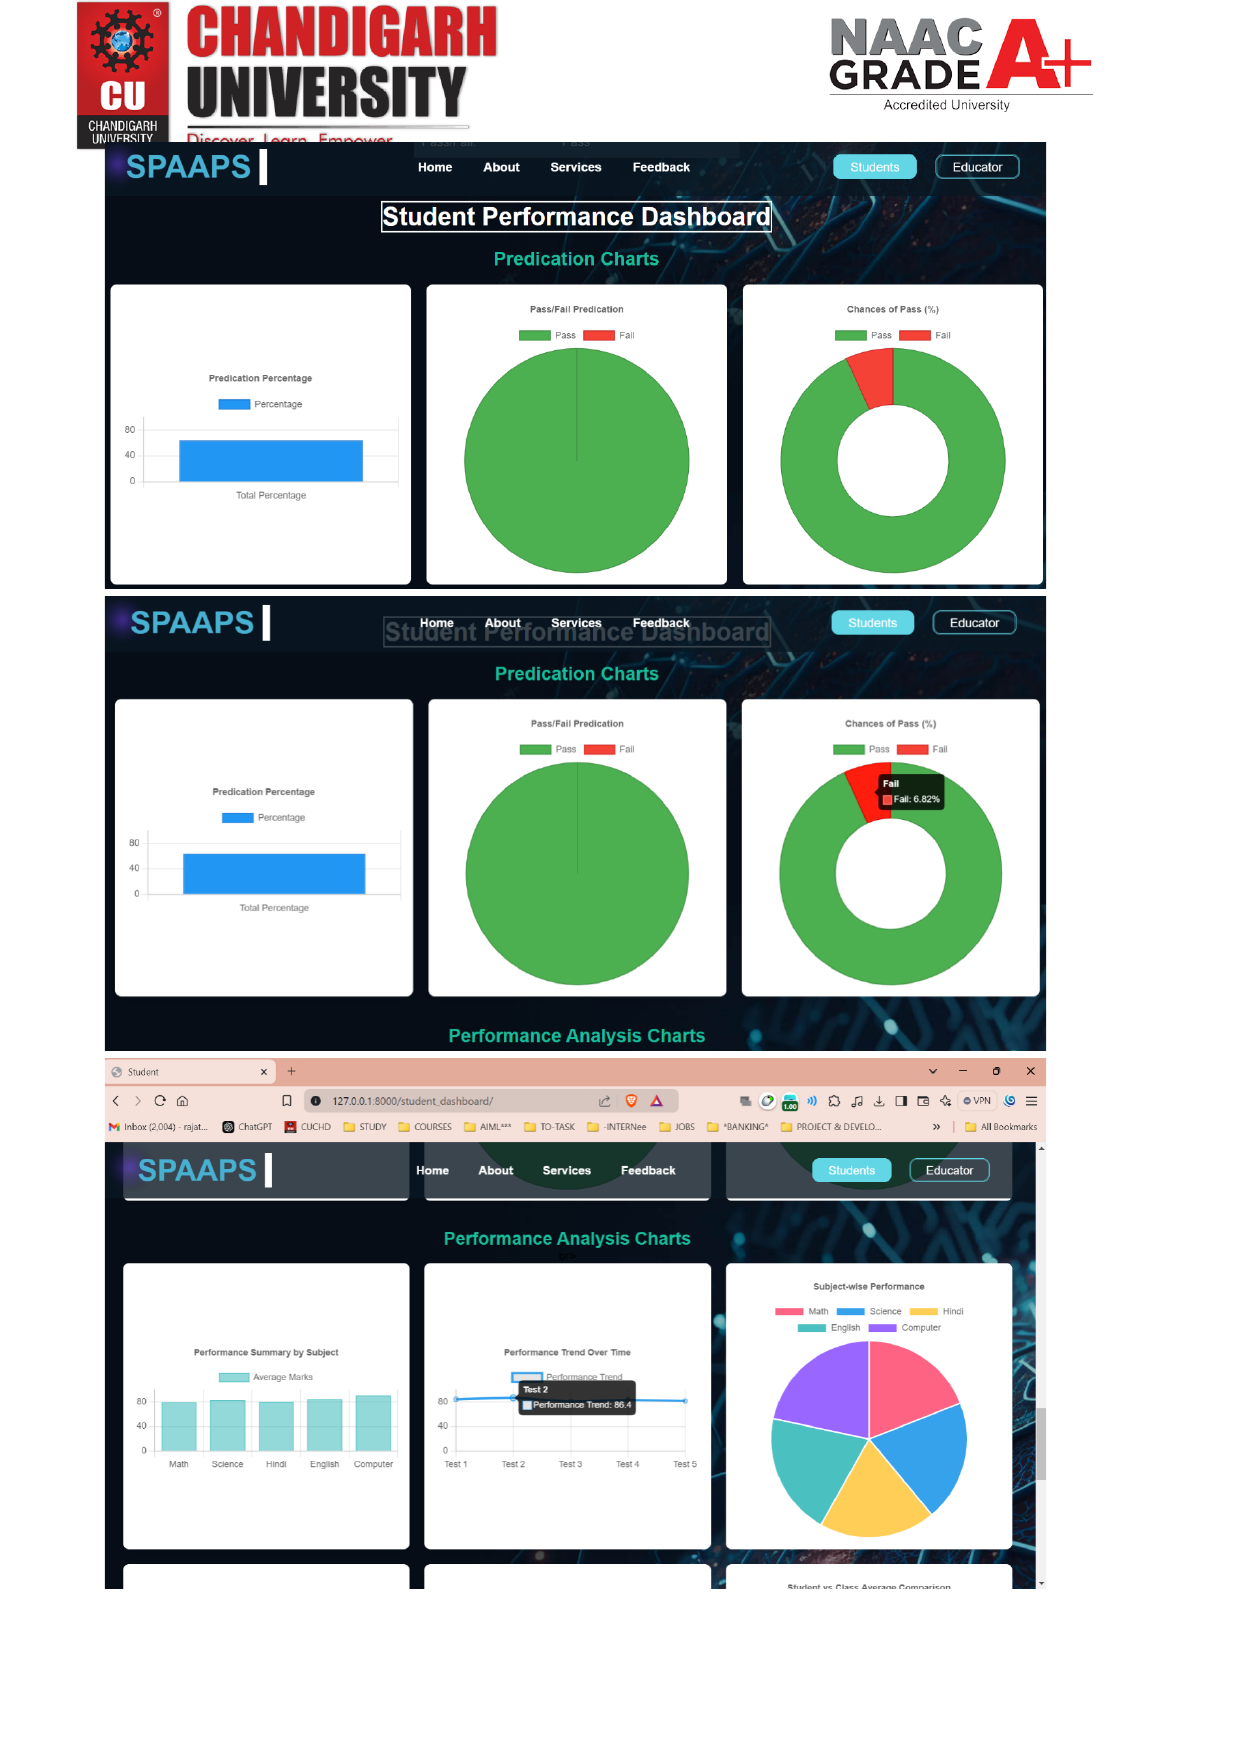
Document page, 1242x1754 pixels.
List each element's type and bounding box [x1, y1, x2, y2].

picture [104, 1058, 1047, 1589]
picture [829, 17, 1093, 112]
picture [75, 0, 1047, 589]
picture [104, 596, 1047, 1051]
picture [751, 1034, 760, 1041]
